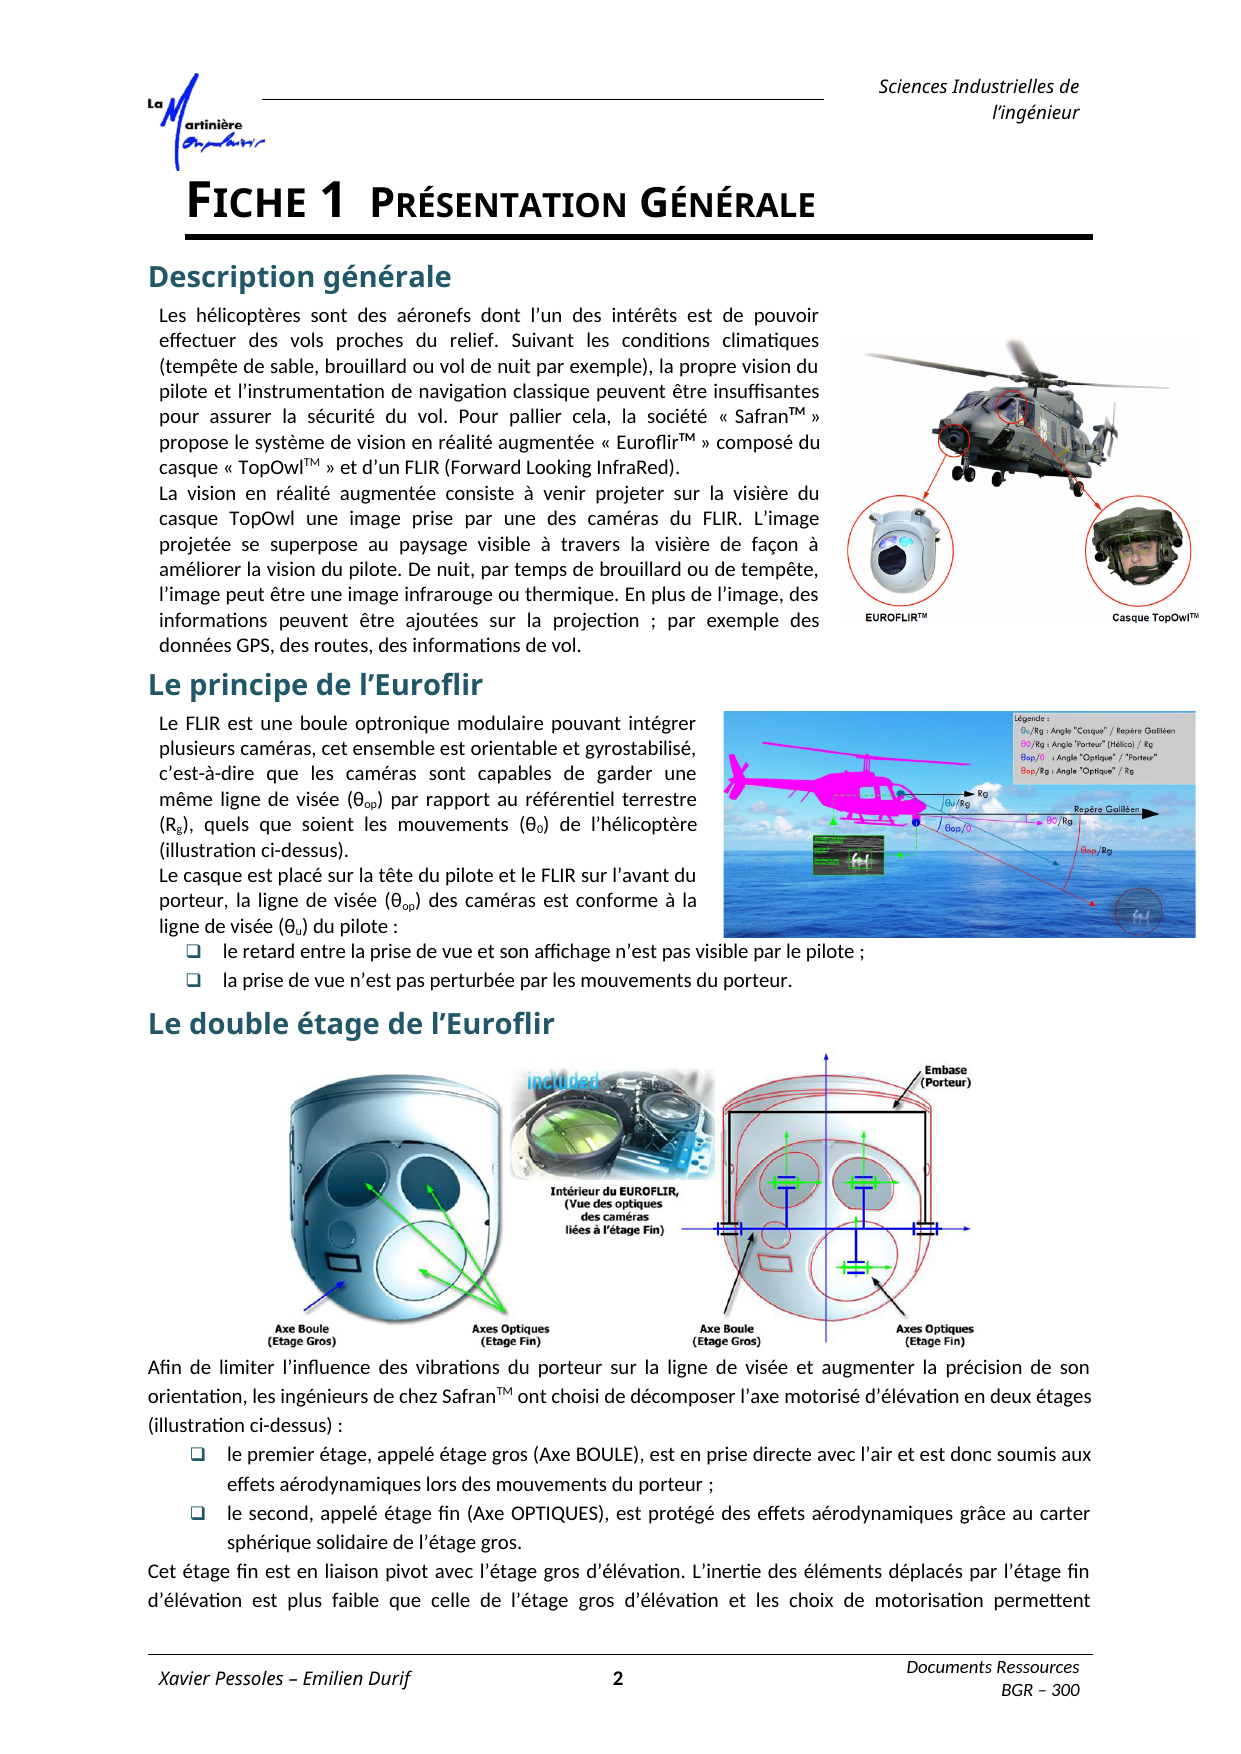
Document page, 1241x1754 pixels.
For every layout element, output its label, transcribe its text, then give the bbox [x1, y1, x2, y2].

subtitle Le principe de l’Euroflir [148, 664, 1093, 704]
list le retard entre la prise de vue et son affichage n’est pas visible par le pilote ; [185, 938, 1093, 964]
text Afin de limiter l’influence des vibrations du porteur sur la ligne de visée et augmenter la précision de son orientation, les ingénieurs de chez SafranTM ont choisi de décomposer l’axe motorisé d’élévation en deux étages (illustration ci-dessus) : [148, 1354, 1093, 1438]
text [148, 1558, 1093, 1613]
picture [843, 337, 1199, 623]
picture [147, 73, 266, 171]
table_header Les hélicoptères sont des aéronefs dont l’un des intérêts est de pouvoir effectuer des vols proches du relief. Suivant les conditions climatiques (tempête de sable, brouillard ou vol de nuit par exemple), la propre vision du pilote et l’instrumentation de navigation classique peuvent être insuffisantes pour assurer la sécurité du vol. Pour pallier cela, la société « SafranTM » propose le système de vision en réalité augmentée « EuroflirTM » composé du casque « TopOwlTM » et d’un FLIR (Forward Looking InfraRed). La vision en réalité augmentée consiste à venir projeter sur la visière du casque TopOwl une image prise par une des caméras du FLIR. L’image projetée se superpose au paysage visible à travers la visière de façon à améliorer la vision du pilote. De nuit, par temps de brouillard ou de tempête, l’image peut être une image infrarouge ou thermique. En plus de l’image, des informations peuvent être ajoutées sur la projection ; par exemple des données GPS, des routes, des informations de vol. [148, 302, 832, 658]
picture [262, 1048, 978, 1351]
subtitle Description générale [148, 256, 1093, 296]
list le premier étage, appelé étage gros (Axe BOULE), est en prise directe avec l’air et est donc soumis aux effets aérodynamiques lors des mouvements du porteur ; [189, 1442, 1093, 1496]
table_header Le FLIR est une boule optronique modulaire pouvant intégrer plusieurs caméras, cet ensemble est orientable et gyrostabilisé, c’est-à-dire que les caméras sont capables de garder une même ligne de visée (θop) par rapport au référentiel terrestre (Rg), quels que soient les mouvements (θ0) de l’hélicoptère (illustration ci-dessus). Le casque est placé sur la tête du pilote et le FLIR sur l’avant du porteur, la ligne de visée (θop) des caméras est conforme à la ligne de visée (θu) du pilote : [148, 710, 709, 938]
subtitle Le double étage de l’Euroflir [148, 1003, 1093, 1043]
table_header [832, 302, 1211, 658]
subtitle Présentation Générale [185, 163, 1093, 234]
table_header [709, 710, 1211, 938]
list le second, appelé étage fin (Axe OPTIQUES), est protégé des effets aérodynamiques grâce au carter sphérique solidaire de l’étage gros. [189, 1500, 1093, 1554]
list la prise de vue n’est pas perturbée par les mouvements du porteur. [185, 968, 1093, 993]
